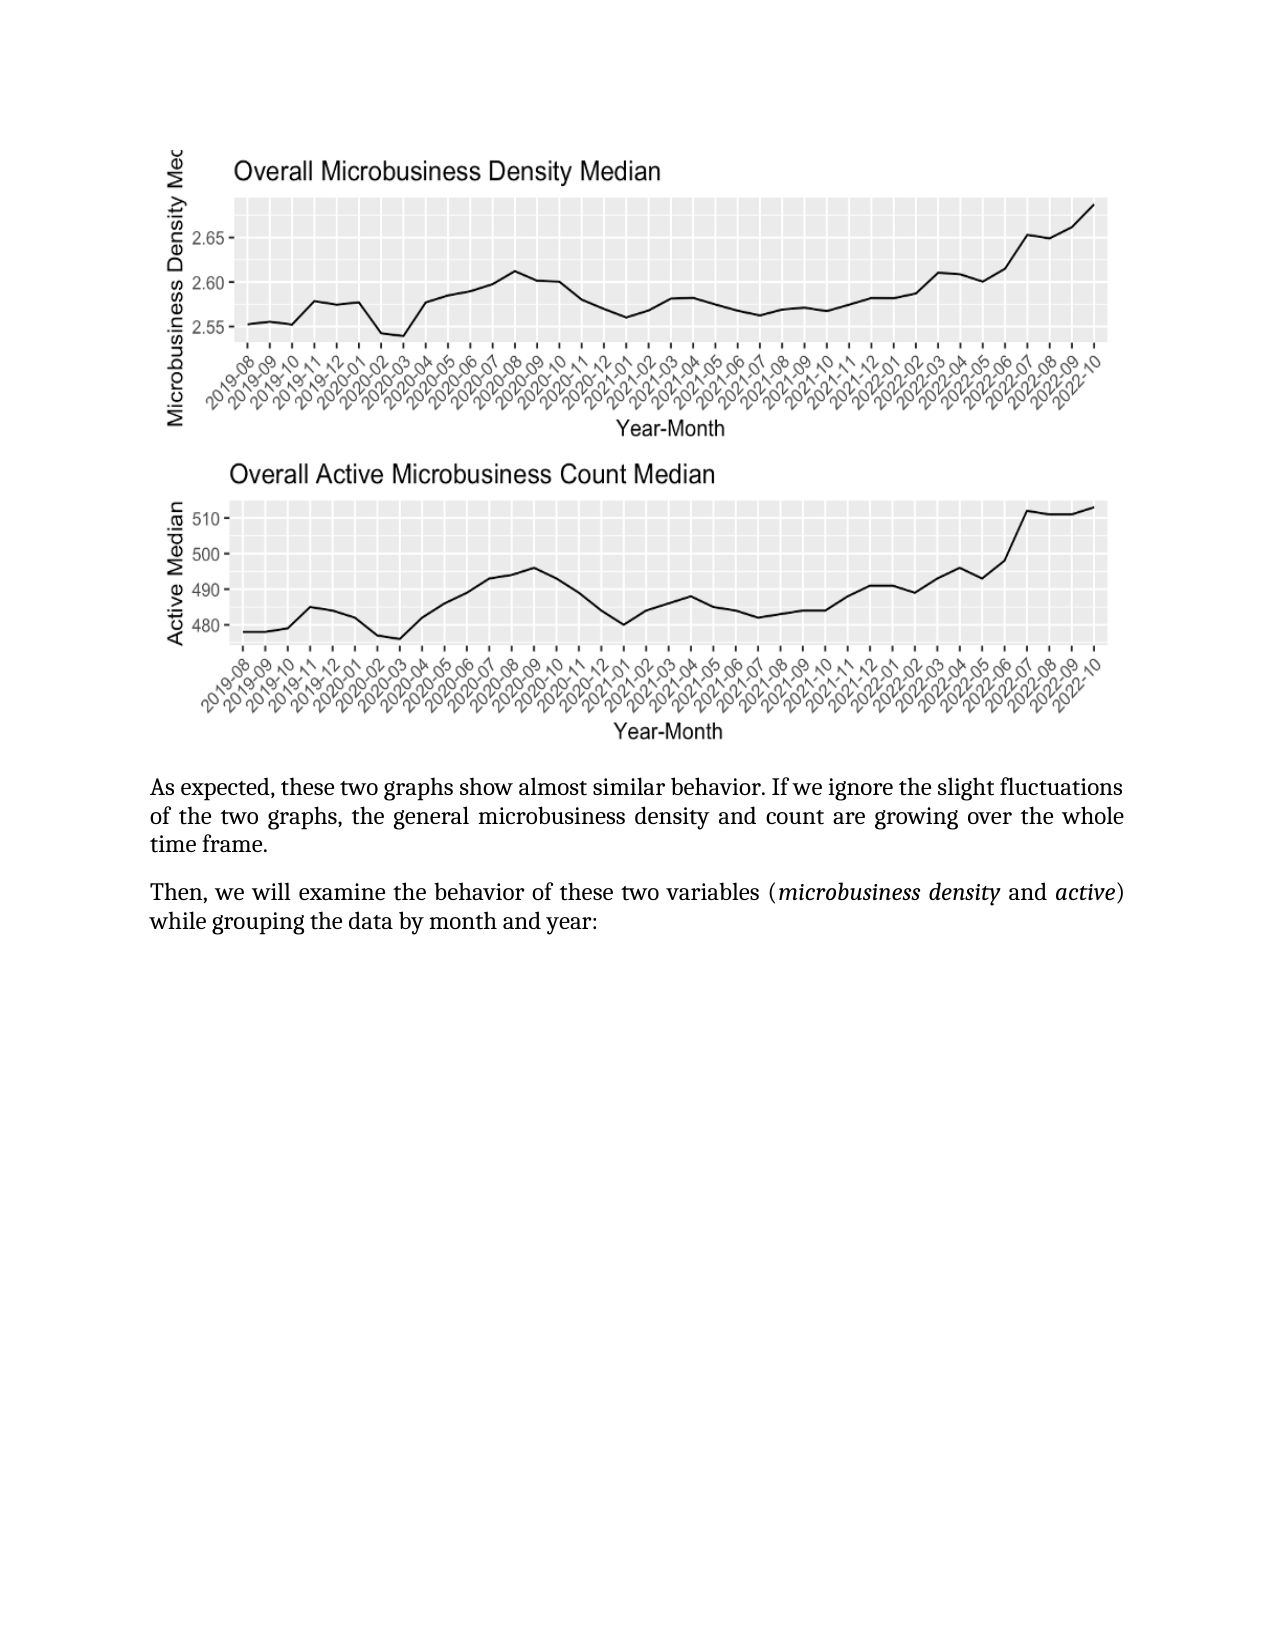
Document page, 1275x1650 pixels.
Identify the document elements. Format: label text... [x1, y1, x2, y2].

text As expected, these two graphs show almost similar behavior. If we ignore the slight fluctuations of the two graphs, the general microbusiness density and count are growing over the whole time frame. [150, 773, 1125, 859]
picture [157, 150, 1118, 755]
text Then, we will examine the behavior of these two variables (microbusiness density and active) while grouping the data by month and year: [150, 878, 1125, 935]
